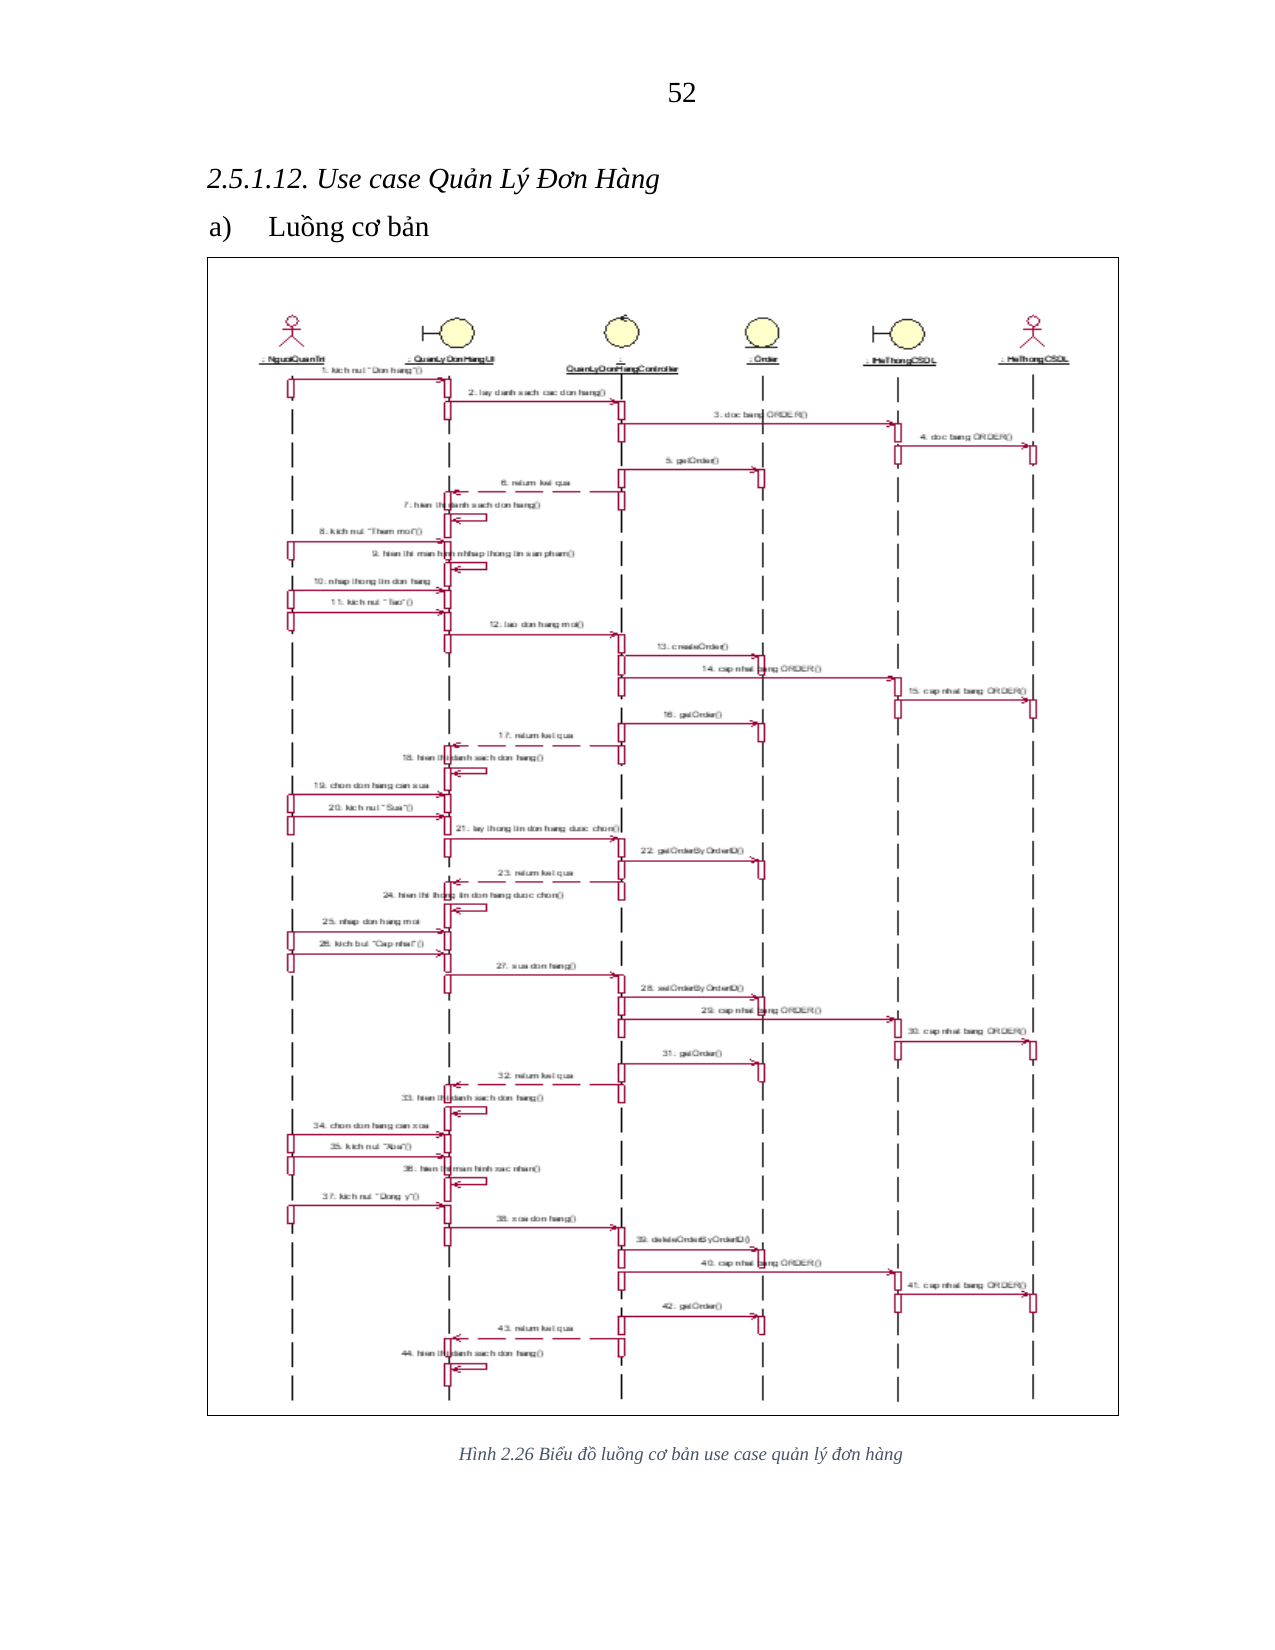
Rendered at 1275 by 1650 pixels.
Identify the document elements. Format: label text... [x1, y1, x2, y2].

subtitle a) Luồng cơ bản [209, 209, 1157, 243]
text Hình 2.26 Biểu đồ luồng cơ bản use case quản lý đơn hàng [207, 1443, 1157, 1464]
subtitle 2.5.1.12. Use case Quản Lý Đơn Hàng [207, 161, 1157, 195]
picture [208, 258, 1118, 1415]
